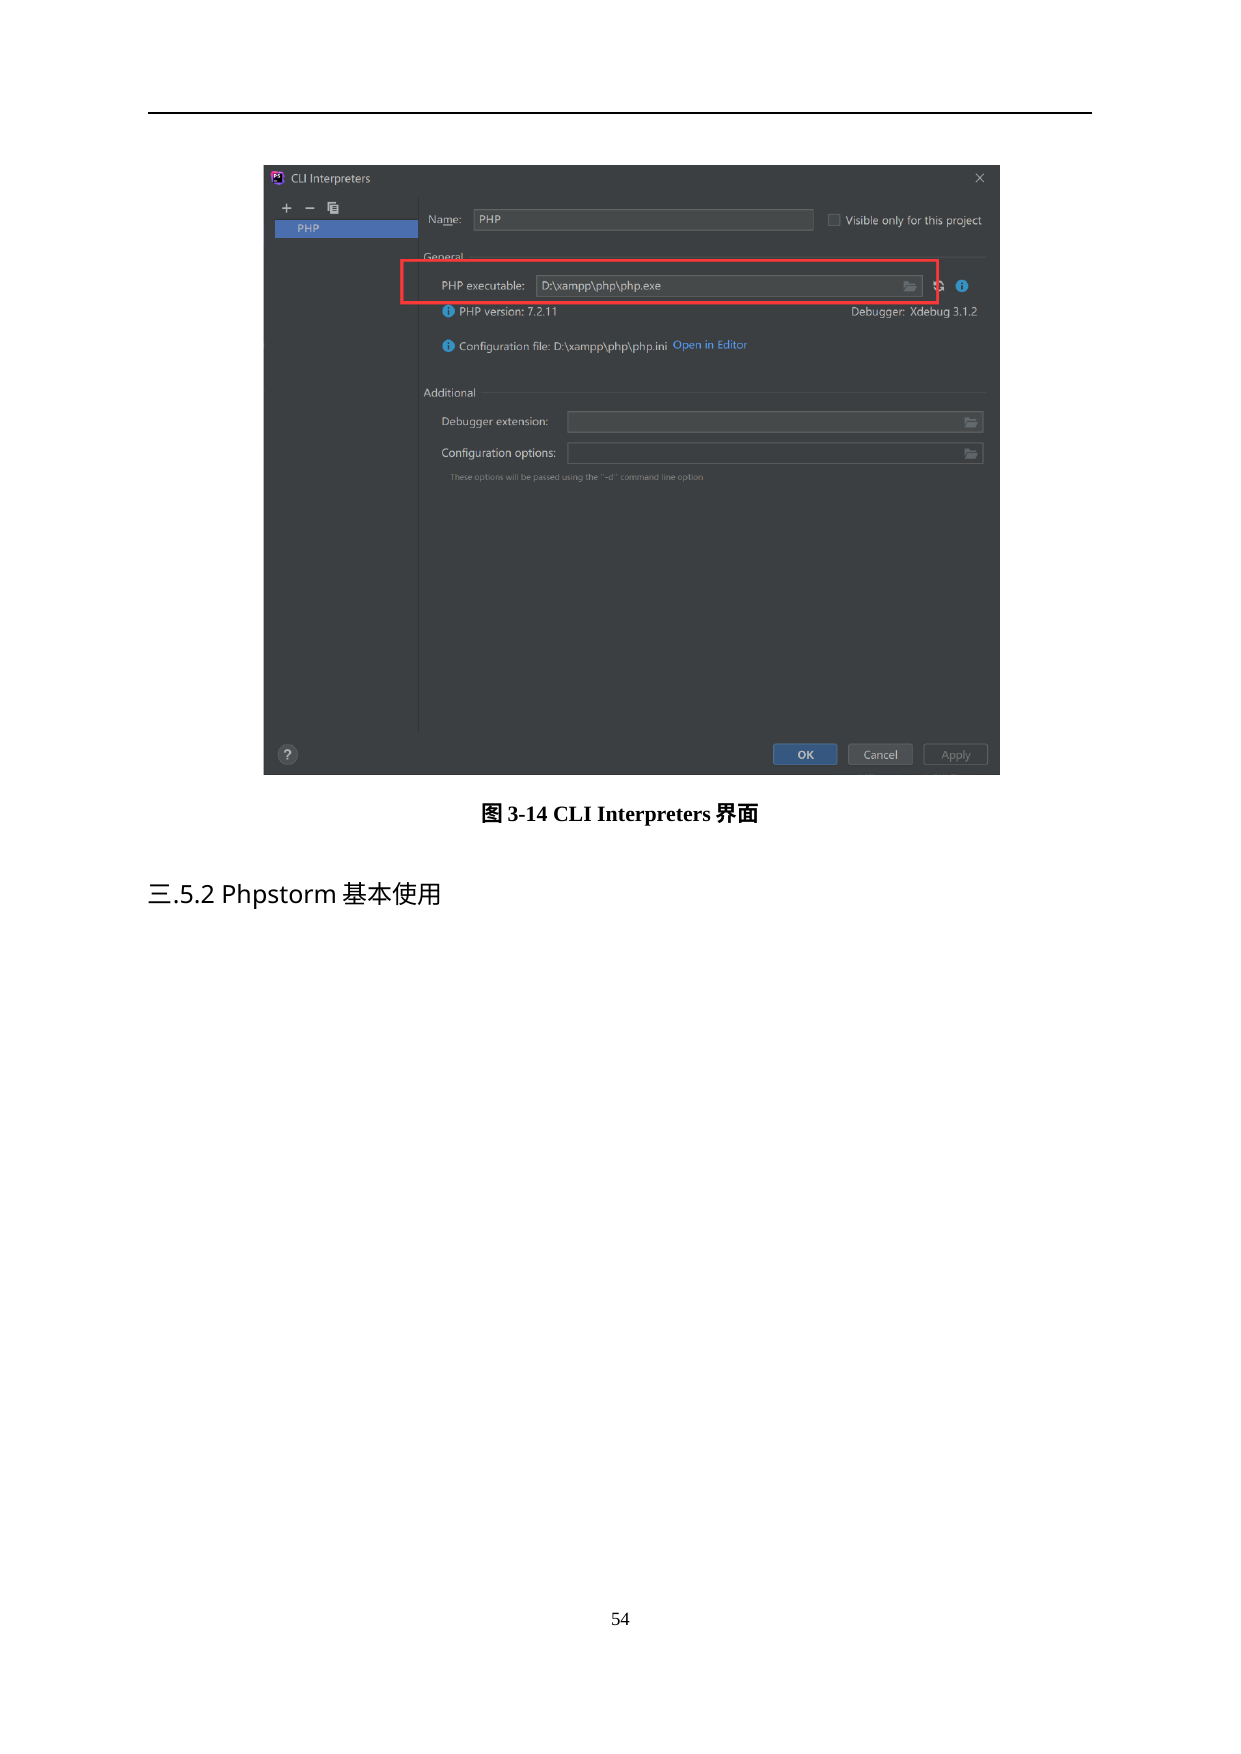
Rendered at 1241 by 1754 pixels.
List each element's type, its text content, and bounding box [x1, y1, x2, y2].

picture [263, 165, 1000, 775]
text Phpstorm基本使用 [148, 860, 1092, 925]
